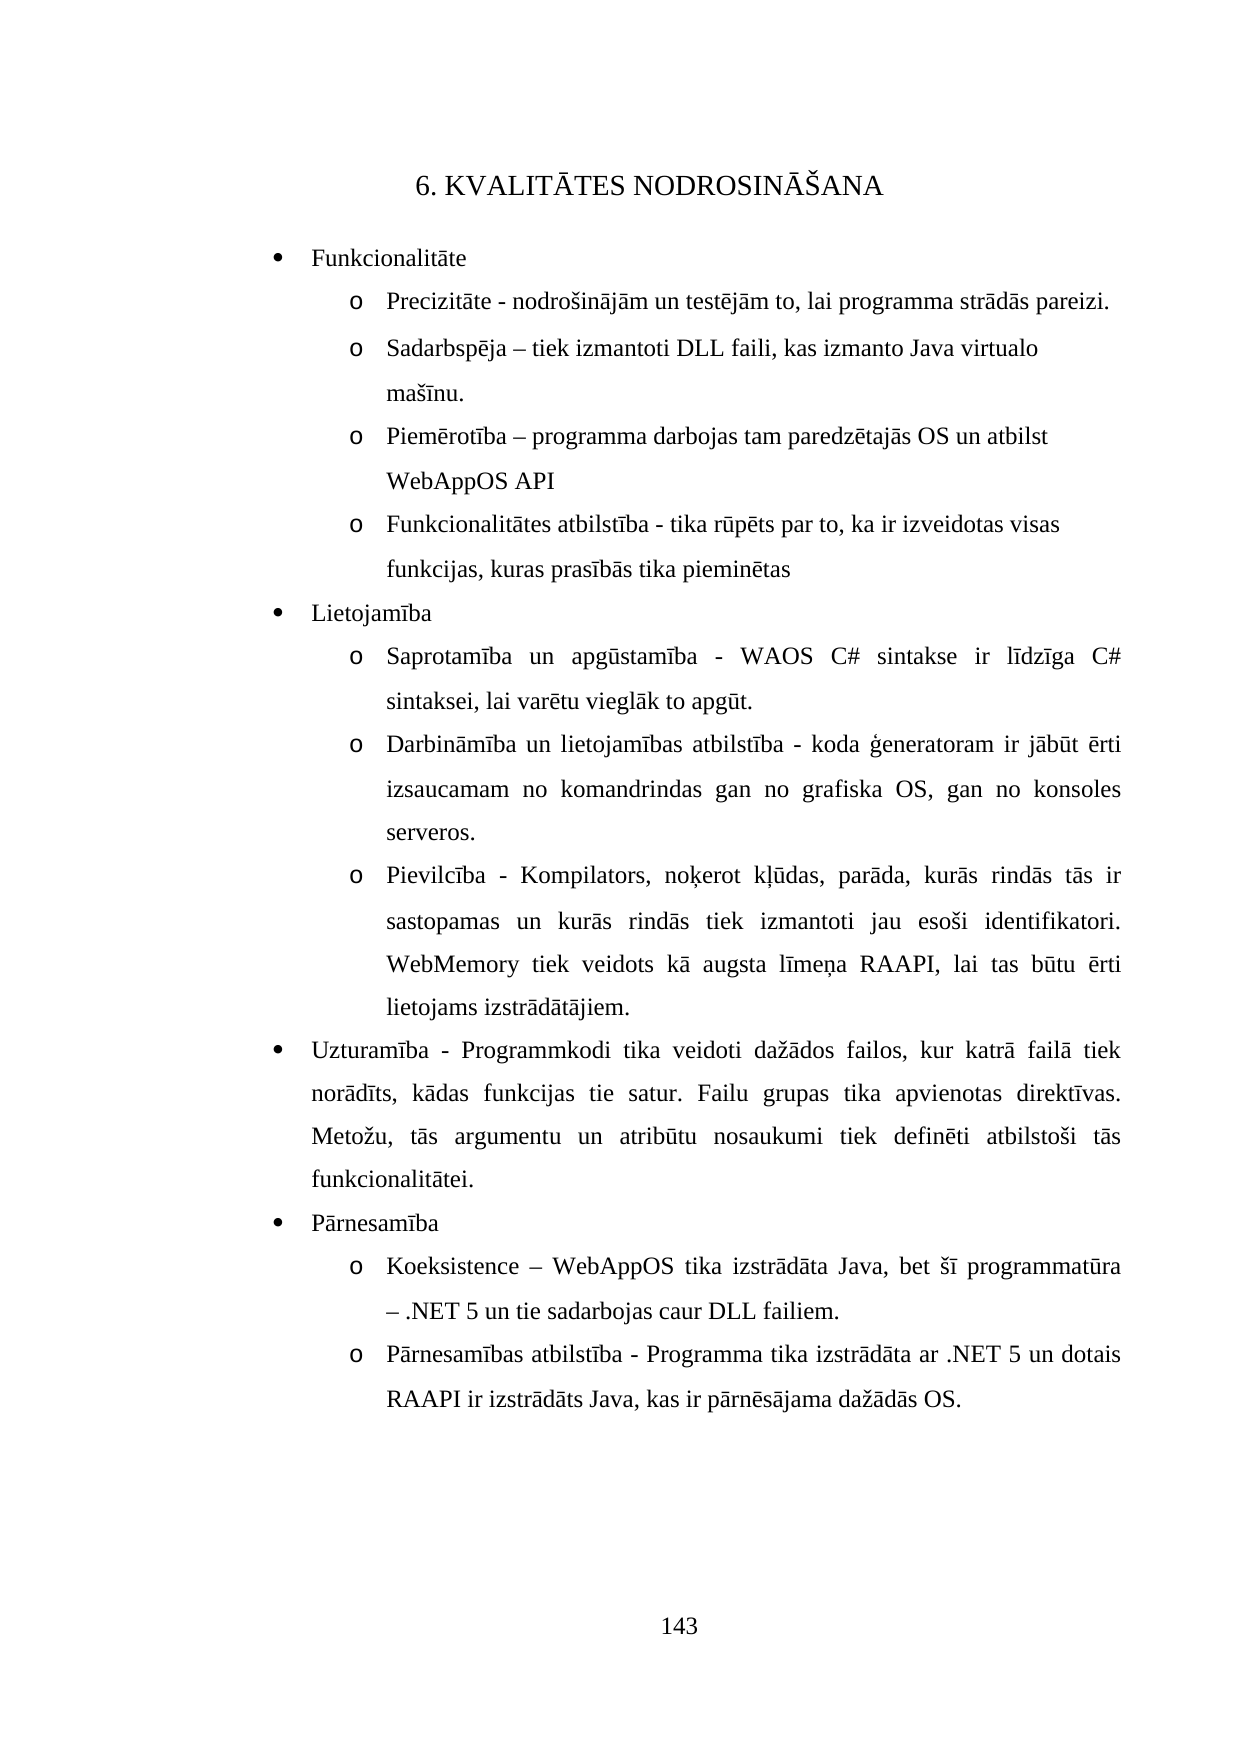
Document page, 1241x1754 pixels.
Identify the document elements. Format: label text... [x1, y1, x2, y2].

list Darbināmība un lietojamības atbilstība - koda ģeneratoram ir jābūt ērti izsaucamam no komandrindas gan no grafiska OS, gan no konsoles serveros. [348, 729, 1122, 846]
list Funkcionalitāte [273, 243, 1122, 272]
list Sadarbspēja – tiek izmantoti DLL faili, kas izmanto Java virtualo mašīnu. [348, 333, 1122, 407]
list Precizitāte - nodrošinājām un testējām to, lai programma strādās pareizi. [348, 286, 1122, 317]
list Lietojamība [273, 598, 1122, 626]
list Pārnesamības atbilstība - Programma tika izstrādāta ar .NET 5 un dotais RAAPI ir izstrādāts Java, kas ir pārnēsājama dažādās OS. [348, 1339, 1122, 1413]
list Piemērotība – programma darbojas tam paredzētajās OS un atbilst WebAppOS API [348, 421, 1122, 495]
list Koeksistence – WebAppOS tika izstrādāta Java, bet šī programmatūra – .NET 5 un tie sadarbojas caur DLL failiem. [348, 1251, 1122, 1325]
subtitle 6. KVALITĀTES NODROSINĀŠANA [177, 168, 1122, 202]
list Pievilcība - Kompilators, noķerot kļūdas, parāda, kurās rindās tās ir sastopamas un kurās rindās tiek izmantoti jau esoši identifikatori. WebMemory tiek veidots kā augsta līmeņa RAAPI, lai tas būtu ērti lietojams izstrādātājiem. [348, 861, 1122, 1021]
list Uzturamība - Programmkodi tika veidoti dažādos failos, kur katrā failā tiek norādīts, kādas funkcijas tie satur. Failu grupas tika apvienotas direktīvas. Metožu, tās argumentu un atribūtu nosaukumi tiek definēti atbilstoši tās funkcionalitātei. [273, 1035, 1122, 1193]
list Pārnesamība [273, 1208, 1122, 1236]
list Saprotamība un apgūstamība - WAOS C# sintakse ir līdzīga C# sintaksei, lai varētu vieglāk to apgūt. [348, 641, 1122, 715]
list Funkcionalitātes atbilstība - tika rūpēts par to, ka ir izveidotas visas funkcijas, kuras prasībās tika pieminētas [348, 509, 1122, 583]
